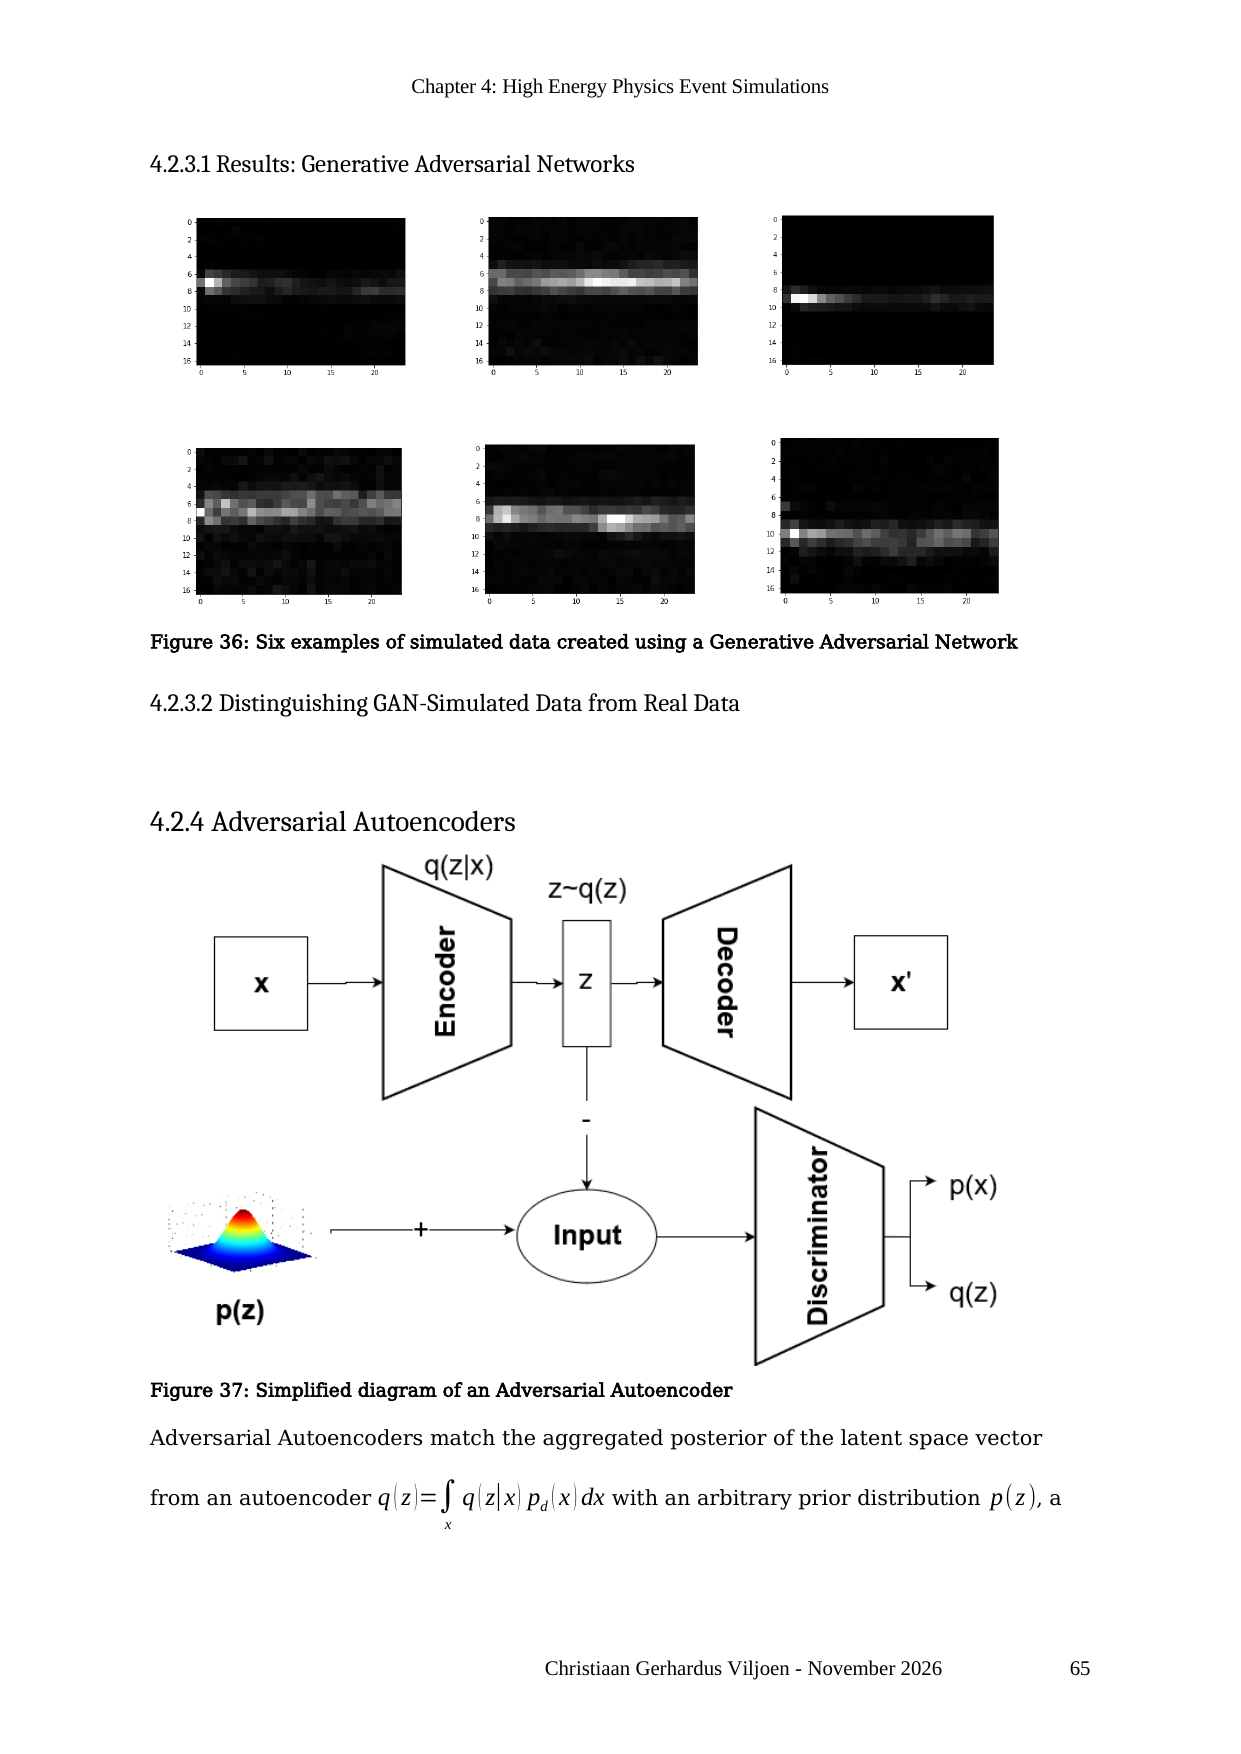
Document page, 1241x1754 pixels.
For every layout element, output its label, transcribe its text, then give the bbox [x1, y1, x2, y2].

picture [150, 413, 1038, 618]
picture [150, 191, 1032, 389]
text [150, 1424, 1090, 1532]
picture [150, 850, 1018, 1366]
text Figure 36: Six examples of simulated data created using a Generative Adversarial Network [150, 630, 1090, 652]
subtitle Adversarial Autoencoders [150, 805, 1090, 838]
subtitle Distinguishing GAN-Simulated Data from Real Data [150, 688, 1090, 717]
text Figure 37: Simplified diagram of an Adversarial Autoencoder [150, 1378, 1090, 1401]
subtitle Results: Generative Adversarial Networks [150, 150, 1090, 179]
